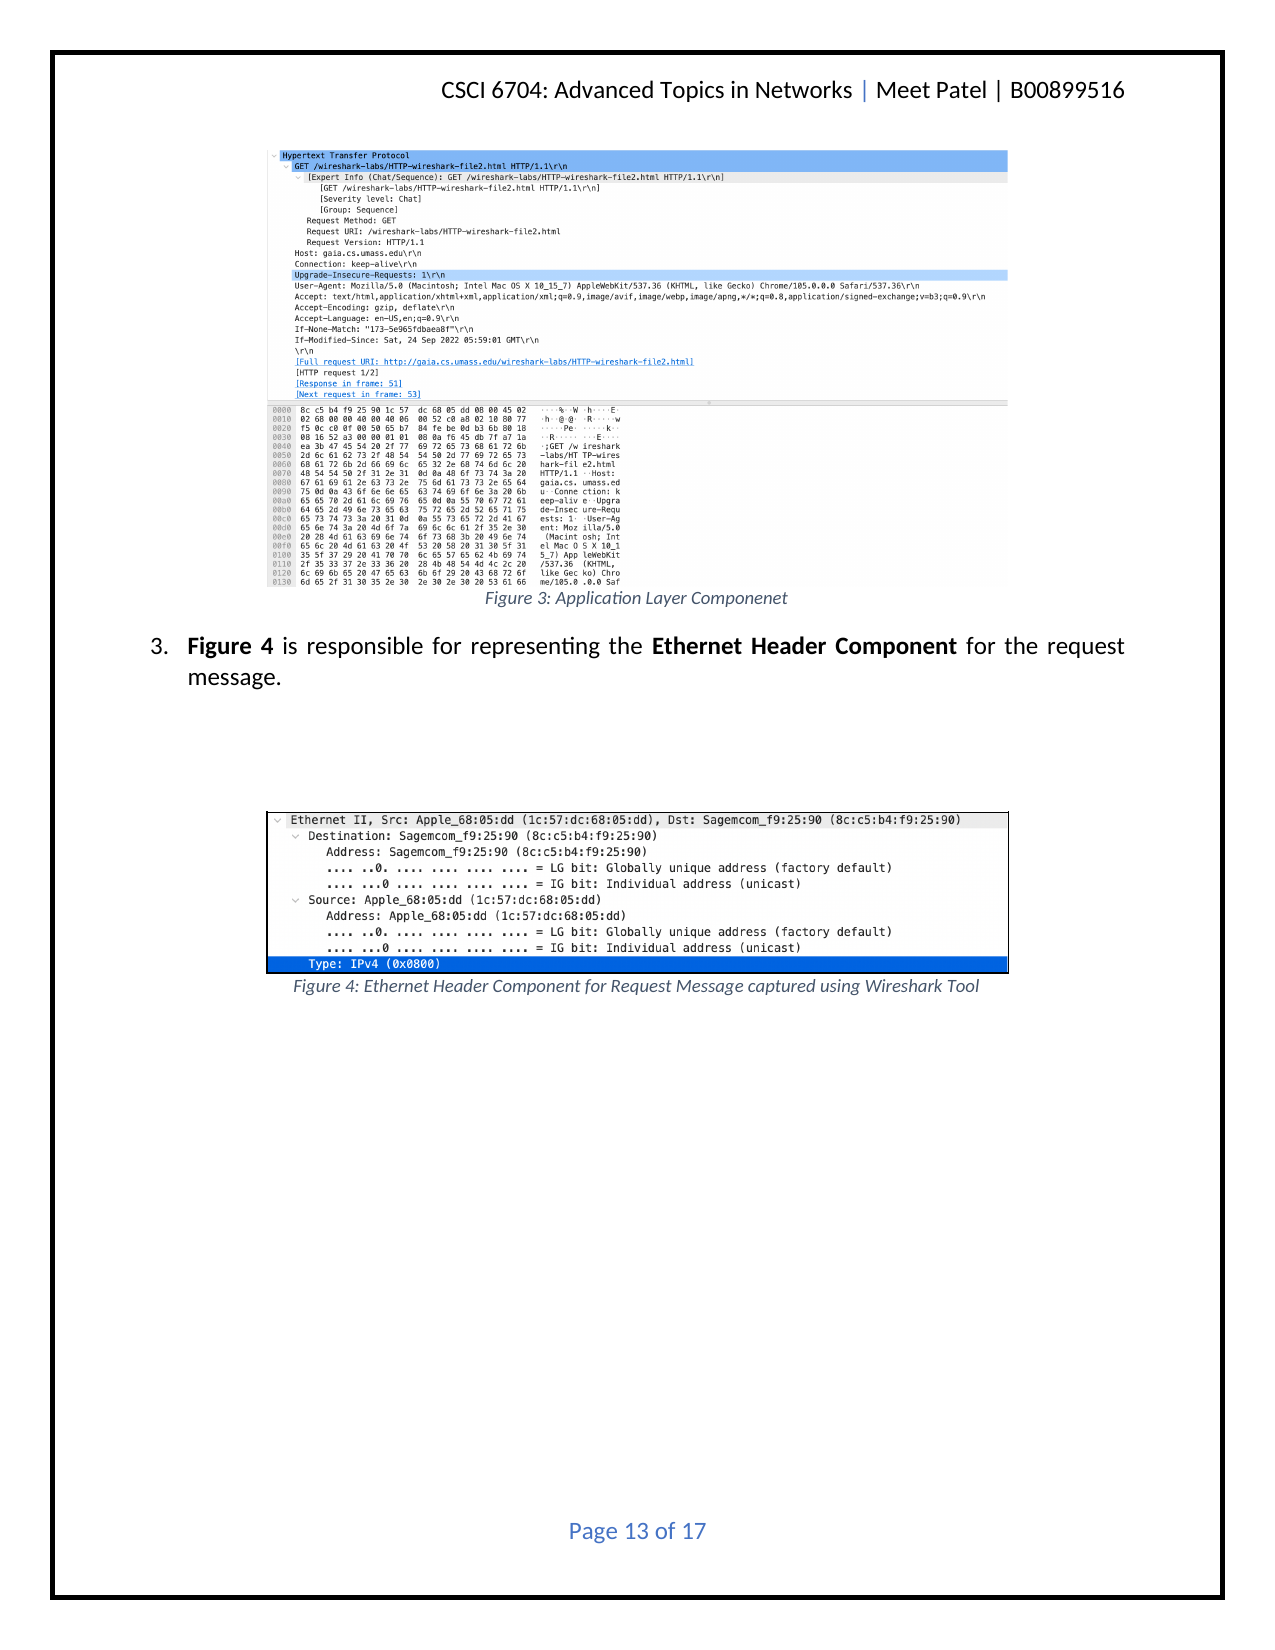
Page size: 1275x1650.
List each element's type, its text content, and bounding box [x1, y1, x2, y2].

picture [267, 150, 1008, 587]
picture [268, 813, 1008, 972]
list Figure 4 is responsible for representing the Ethernet Header Component for the request message. [150, 630, 1125, 691]
